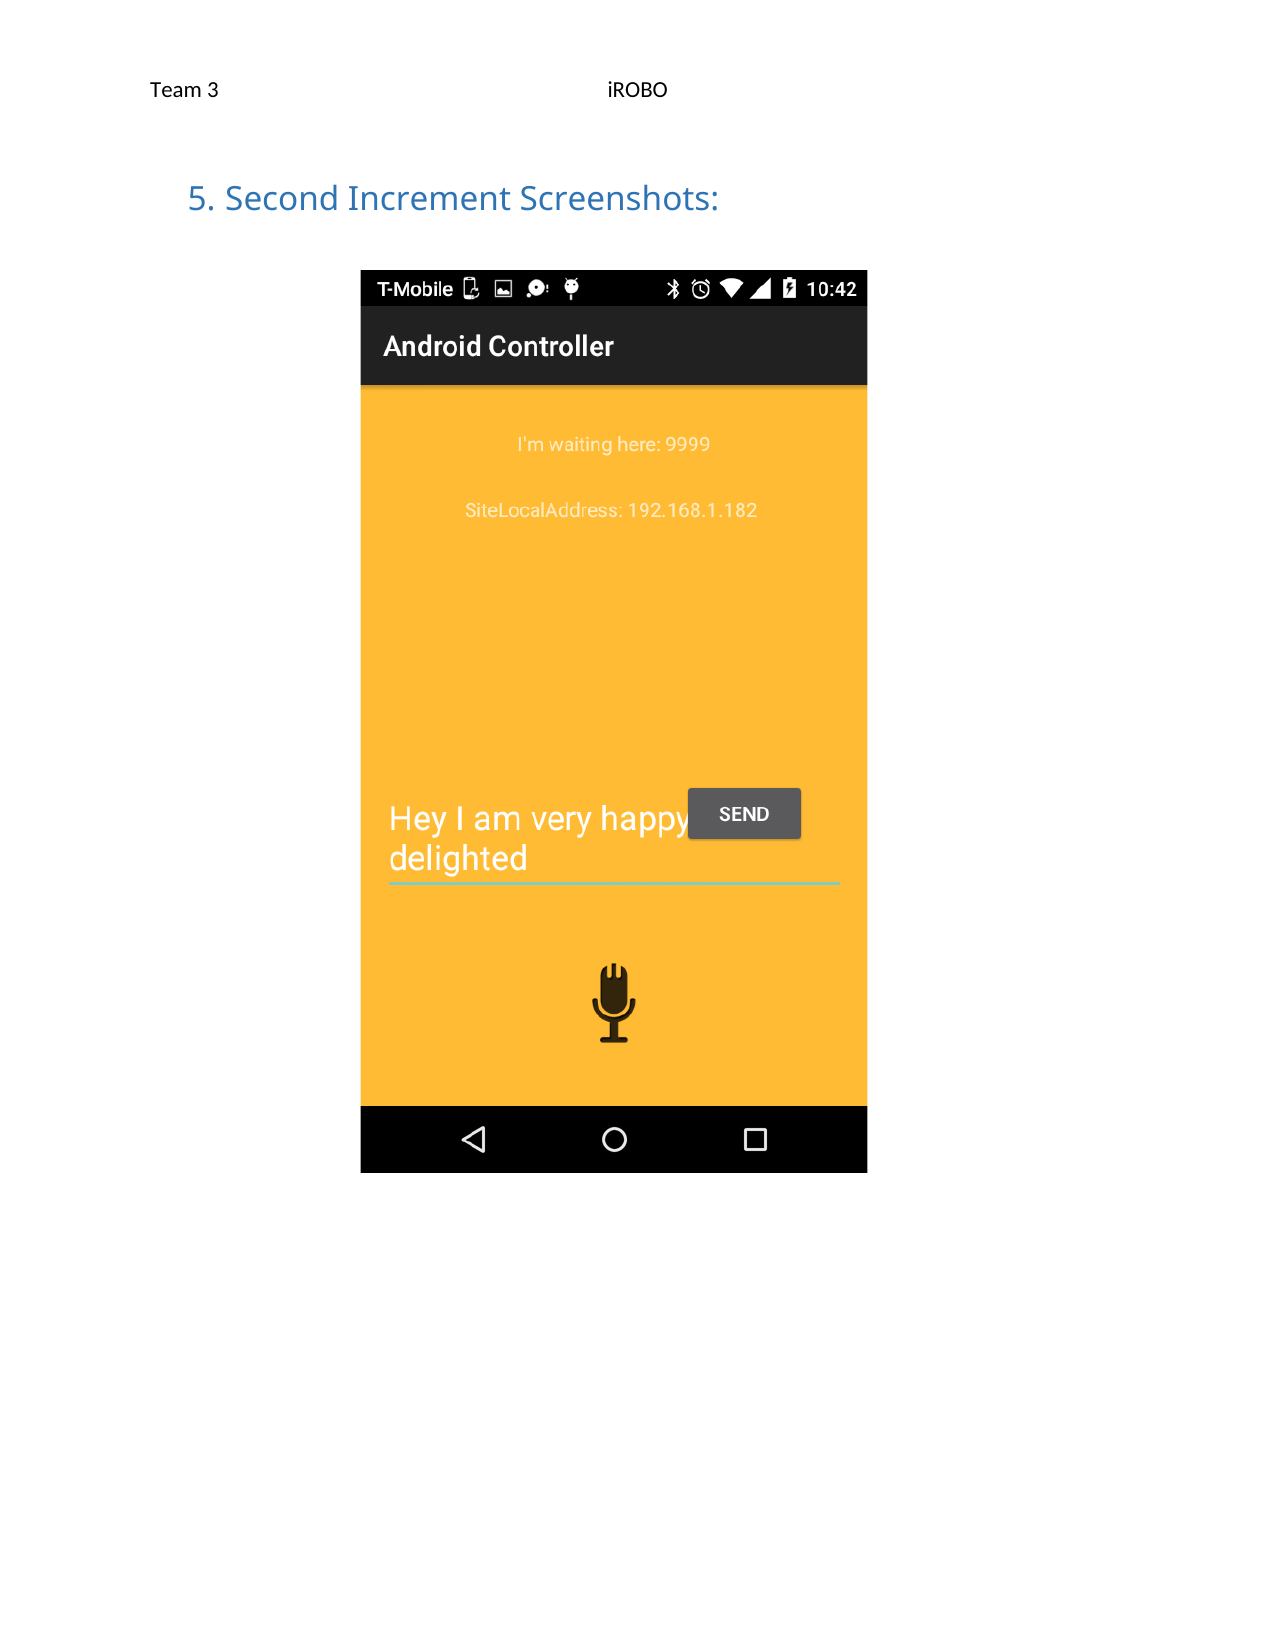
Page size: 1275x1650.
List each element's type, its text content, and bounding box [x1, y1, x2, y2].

subtitle Second Increment Screenshots: [187, 175, 1078, 220]
picture [360, 270, 868, 1173]
